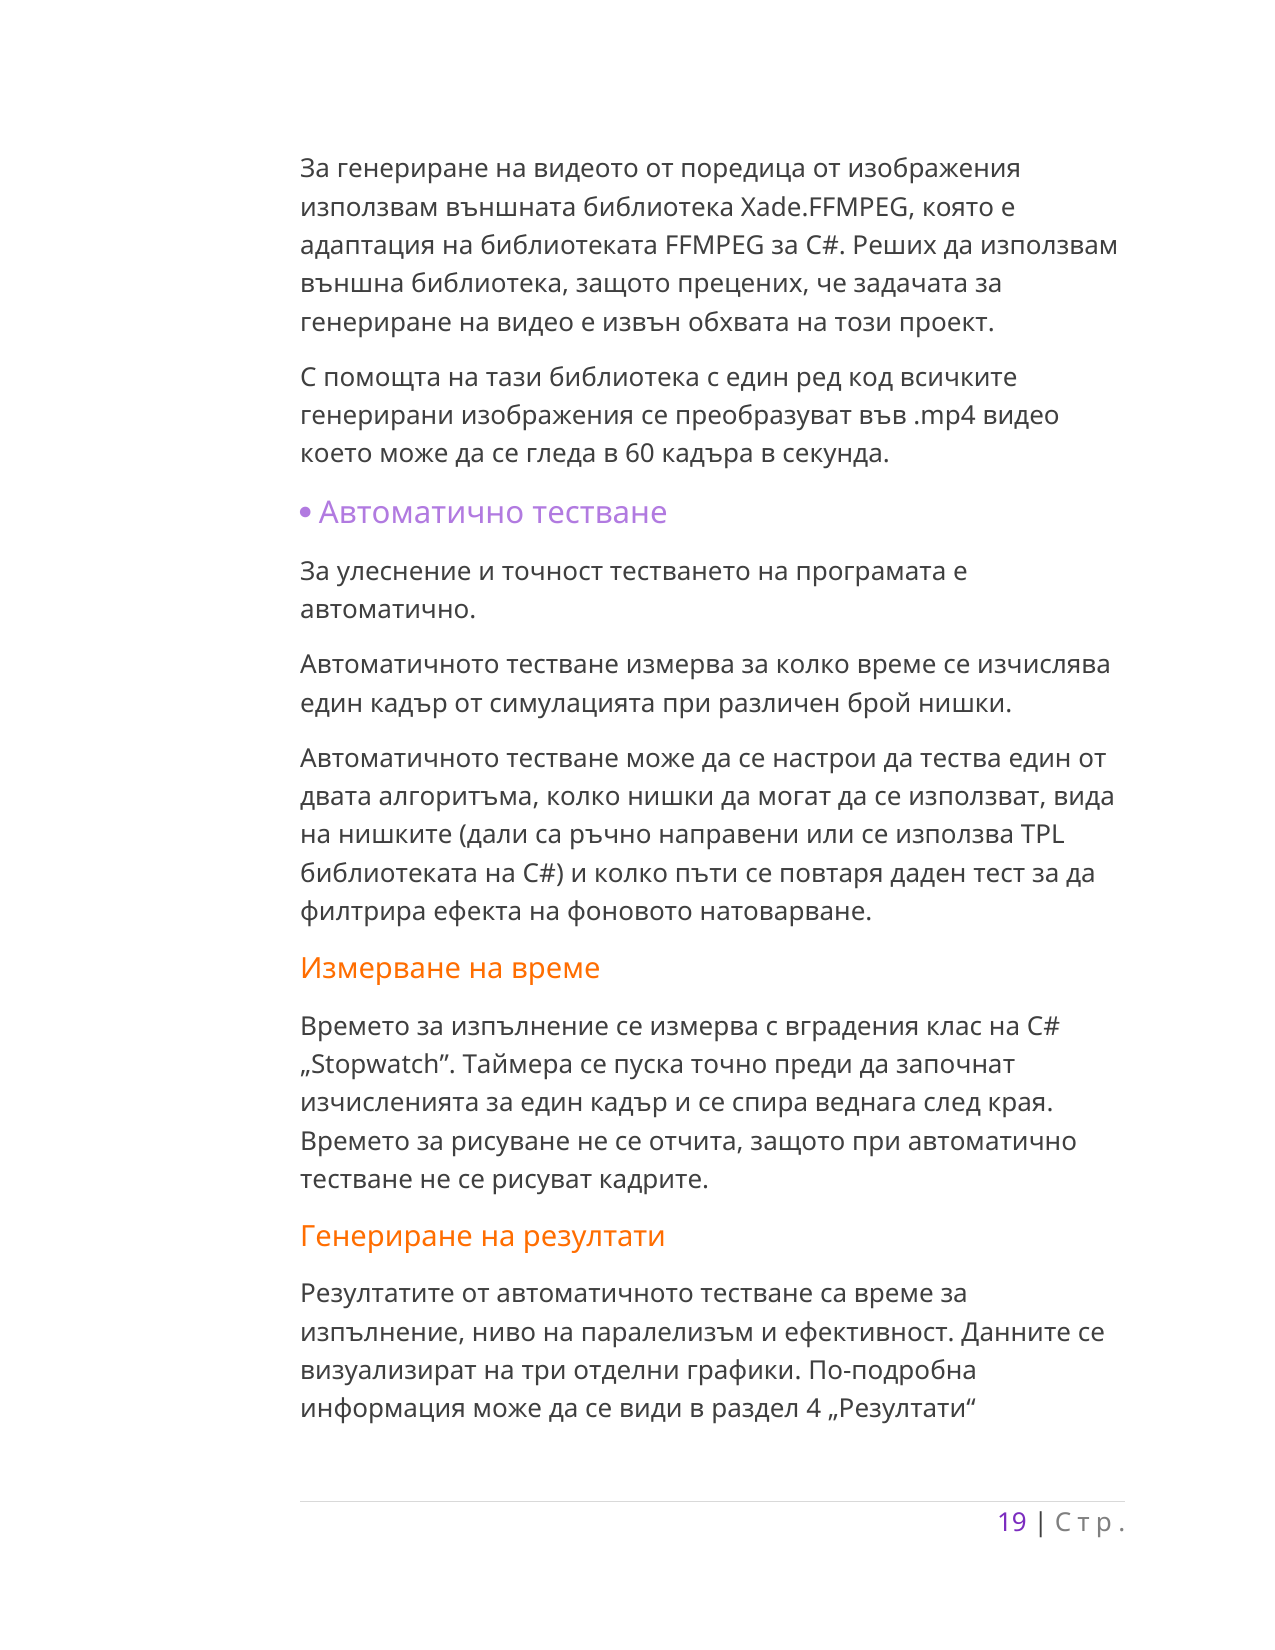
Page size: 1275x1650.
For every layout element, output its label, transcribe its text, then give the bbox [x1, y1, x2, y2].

text За генериране на видеото от поредица от изображения използвам външната библиотека Xade.FFMPEG, която е адаптация на библиотеката FFMPEG за C#. Реших да използвам външна библиотека, защото прецених, че задачата за генериране на видео е извън обхвата на този проект. [300, 150, 1125, 339]
list Измерване на време [225, 948, 1125, 987]
text Времето за изпълнение се измерва с вградения клас на C# „Stopwatch”. Таймера се пуска точно преди да започнат изчисленията за един кадър и се спира веднага след края. Времето за рисуване не се отчита, защото при автоматично тестване не се рисуват кадрите. [300, 1007, 1125, 1196]
text Резултатите от автоматичното тестване са време за изпълнение, ниво на паралелизъм и ефективност. Данните се визуализират на три отделни графики. По-подробна информация може да се види в раздел 4 „Резултати“ [300, 1275, 1125, 1425]
list Генериране на резултати [225, 1215, 1125, 1255]
text Автоматичното тестване измерва за колко време се изчислява един кадър от симулацията при различен брой нишки. [300, 646, 1125, 720]
list Автоматично тестване [300, 490, 1125, 533]
text За улеснение и точност тестването на програмата е автоматично. [300, 553, 1125, 626]
text Автоматичното тестване може да се настрои да тества един от двата алгоритъма, колко нишки да могат да се използват, вида на нишките (дали са ръчно направени или се използва TPL библиотеката на C#) и колко пъти се повтаря даден тест за да филтрира ефекта на фоновото натоварване. [300, 739, 1125, 928]
text С помощта на тази библиотека с един ред код всичките генерирани изображения се преобразуват във .mp4 видео което може да се гледа в 60 кадъра в секунда. [300, 358, 1125, 471]
